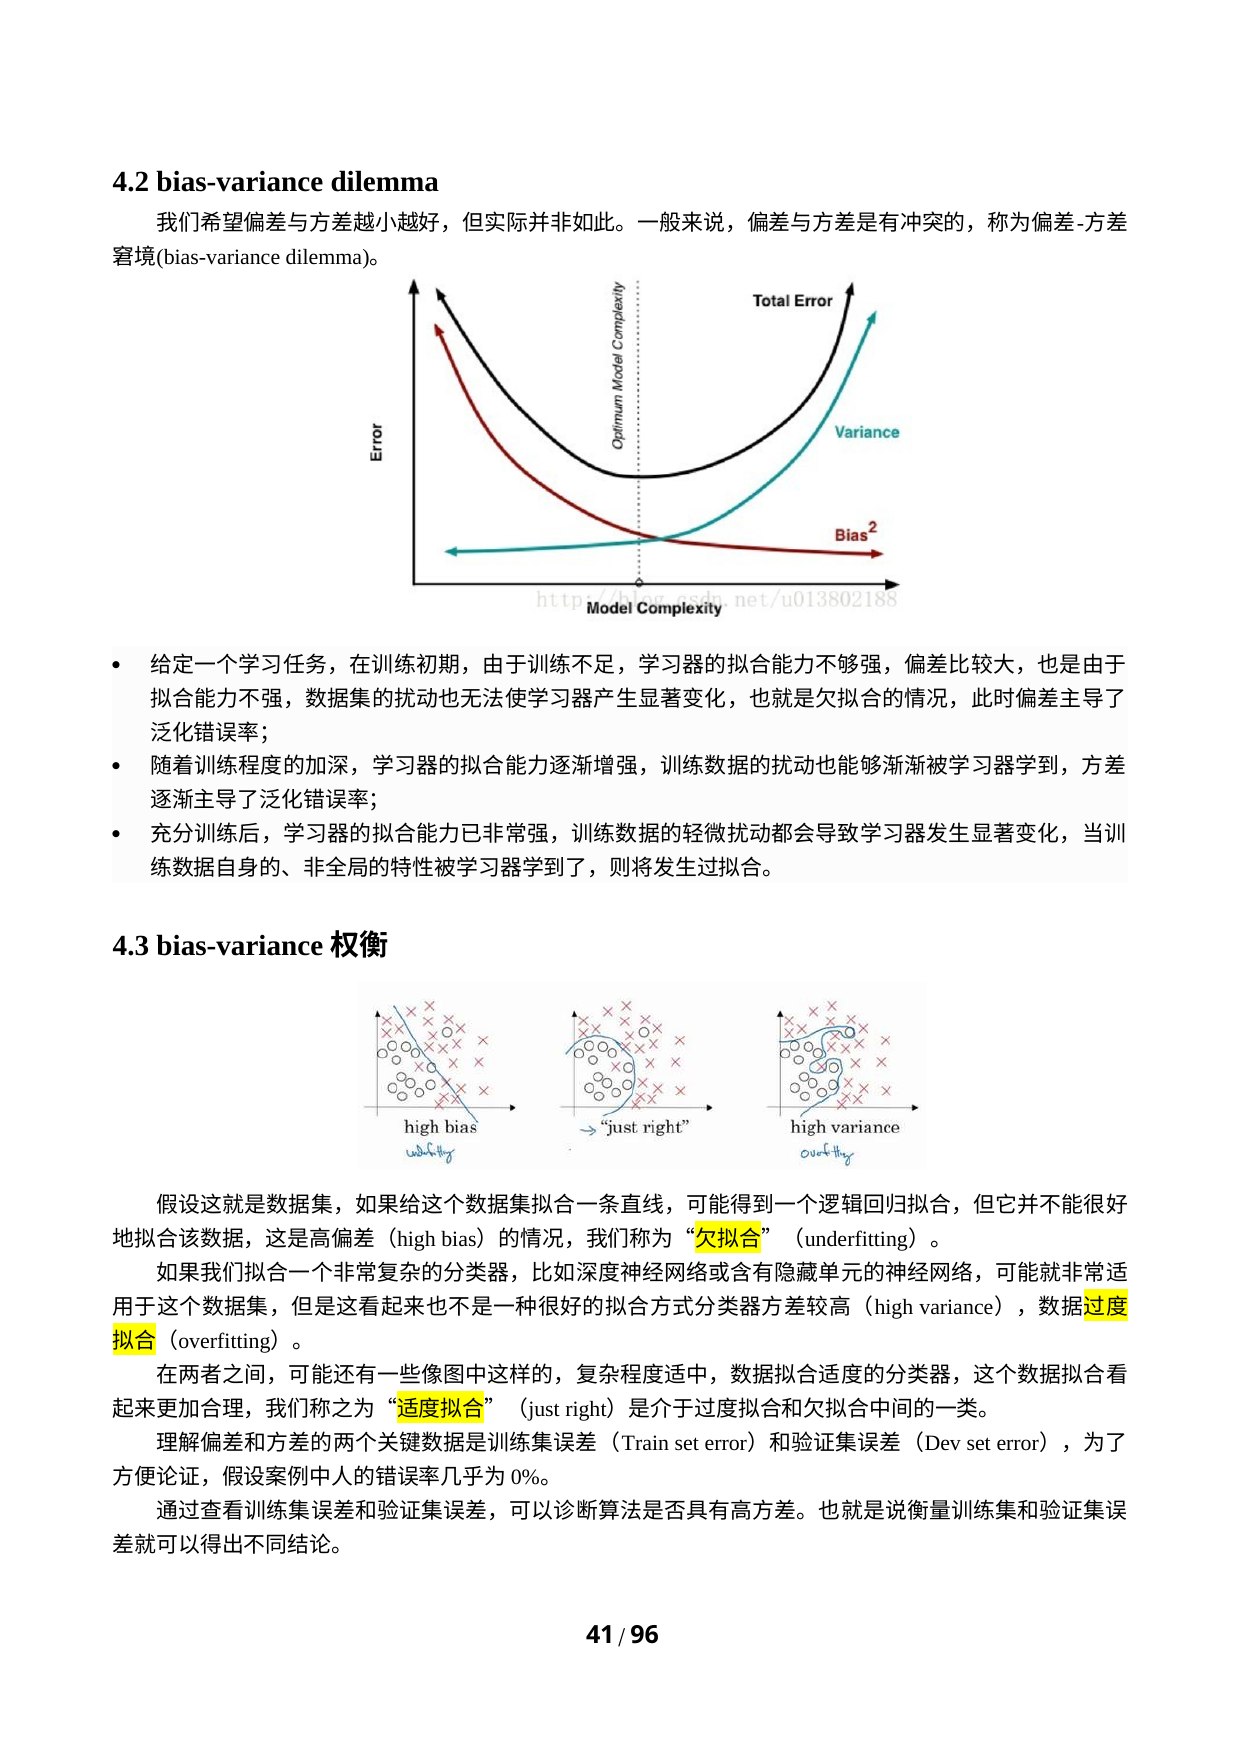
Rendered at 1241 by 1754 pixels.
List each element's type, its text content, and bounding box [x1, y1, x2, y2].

subtitle bias-variance 权衡 [112, 908, 1128, 976]
text 在两者之间，可能还有一些像图中这样的，复杂程度适中，数据拟合适度的分类器，这个数据拟合看起来更加合理，我们称之为“适度拟合”（just right）是介于过度拟合和欠拟合中间的一类。 [112, 1356, 1128, 1424]
text 我们希望偏差与方差越小越好，但实际并非如此。一般来说，偏差与方差是有冲突的，称为偏差-方差窘境(bias-variance dilemma)。 [112, 204, 1128, 272]
text 假设这就是数据集，如果给这个数据集拟合一条直线，可能得到一个逻辑回归拟合，但它并不能很好地拟合该数据，这是高偏差（high bias）的情况，我们称为“欠拟合”（underfitting）。 [112, 1186, 1128, 1254]
picture [367, 272, 917, 624]
text 如果我们拟合一个非常复杂的分类器，比如深度神经网络或含有隐藏单元的神经网络，可能就非常适用于这个数据集，但是这看起来也不是一种很好的拟合方式分类器方差较高（high variance），数据过度拟合（overfitting）。 [112, 1254, 1128, 1356]
list 随着训练程度的加深，学习器的拟合能力逐渐增强，训练数据的扰动也能够渐渐被学习器学到，方差逐渐主导了泛化错误率； [112, 747, 1128, 815]
list 给定一个学习任务，在训练初期，由于训练不足，学习器的拟合能力不够强，偏差比较大，也是由于拟合能力不强，数据集的扰动也无法使学习器产生显著变化，也就是欠拟合的情况，此时偏差主导了泛化错误率； [112, 646, 1128, 747]
text 通过查看训练集误差和验证集误差，可以诊断算法是否具有高方差。也就是说衡量训练集和验证集误差就可以得出不同结论。 [112, 1492, 1128, 1560]
text 理解偏差和方差的两个关键数据是训练集误差（Train set error）和验证集误差（Dev set error），为了方便论证，假设案例中人的错误率几乎为0%。 [112, 1424, 1128, 1492]
list 充分训练后，学习器的拟合能力已非常强，训练数据的轻微扰动都会导致学习器发生显著变化，当训练数据自身的、非全局的特性被学习器学到了，则将发生过拟合。 [112, 815, 1128, 883]
subtitle bias-variance dilemma [112, 164, 1128, 198]
